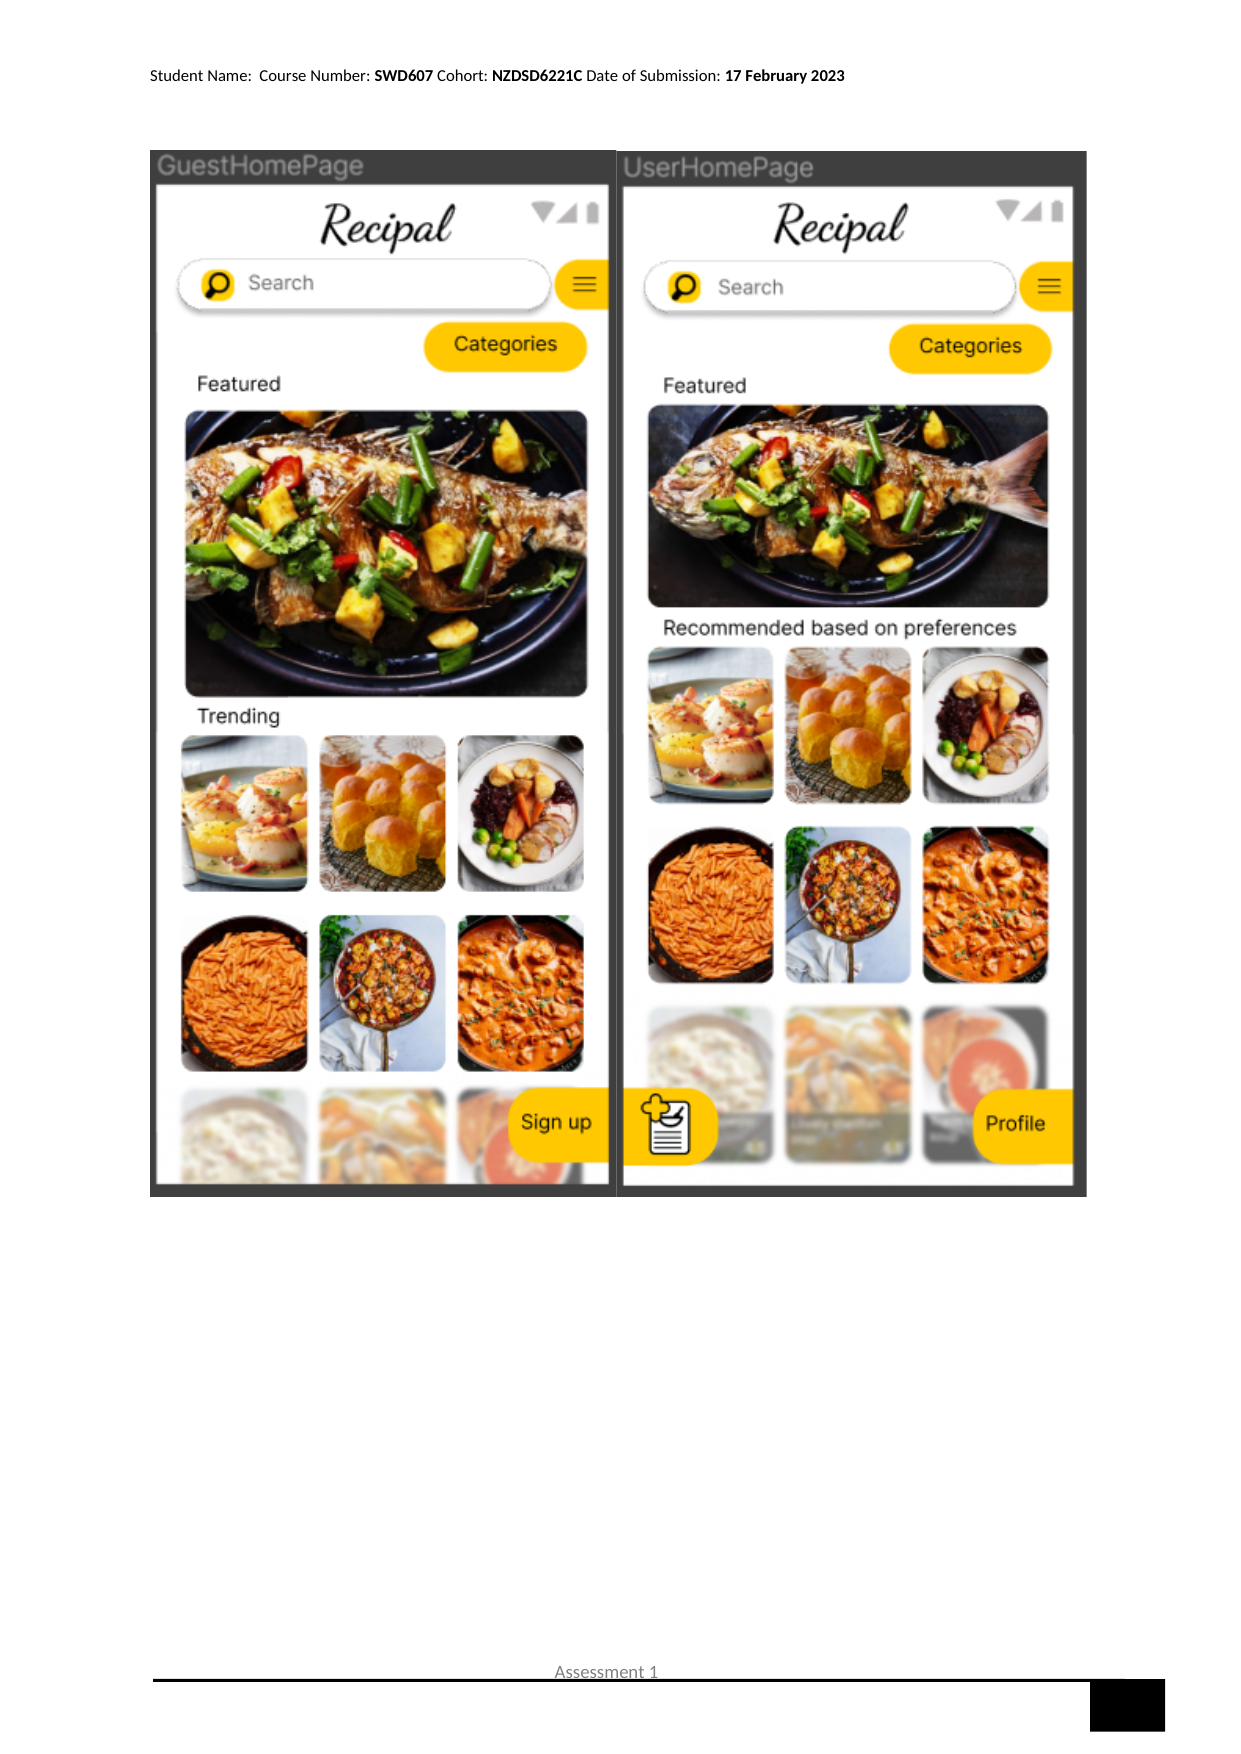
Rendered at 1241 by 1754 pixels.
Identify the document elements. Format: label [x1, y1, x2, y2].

picture [150, 150, 1087, 1197]
